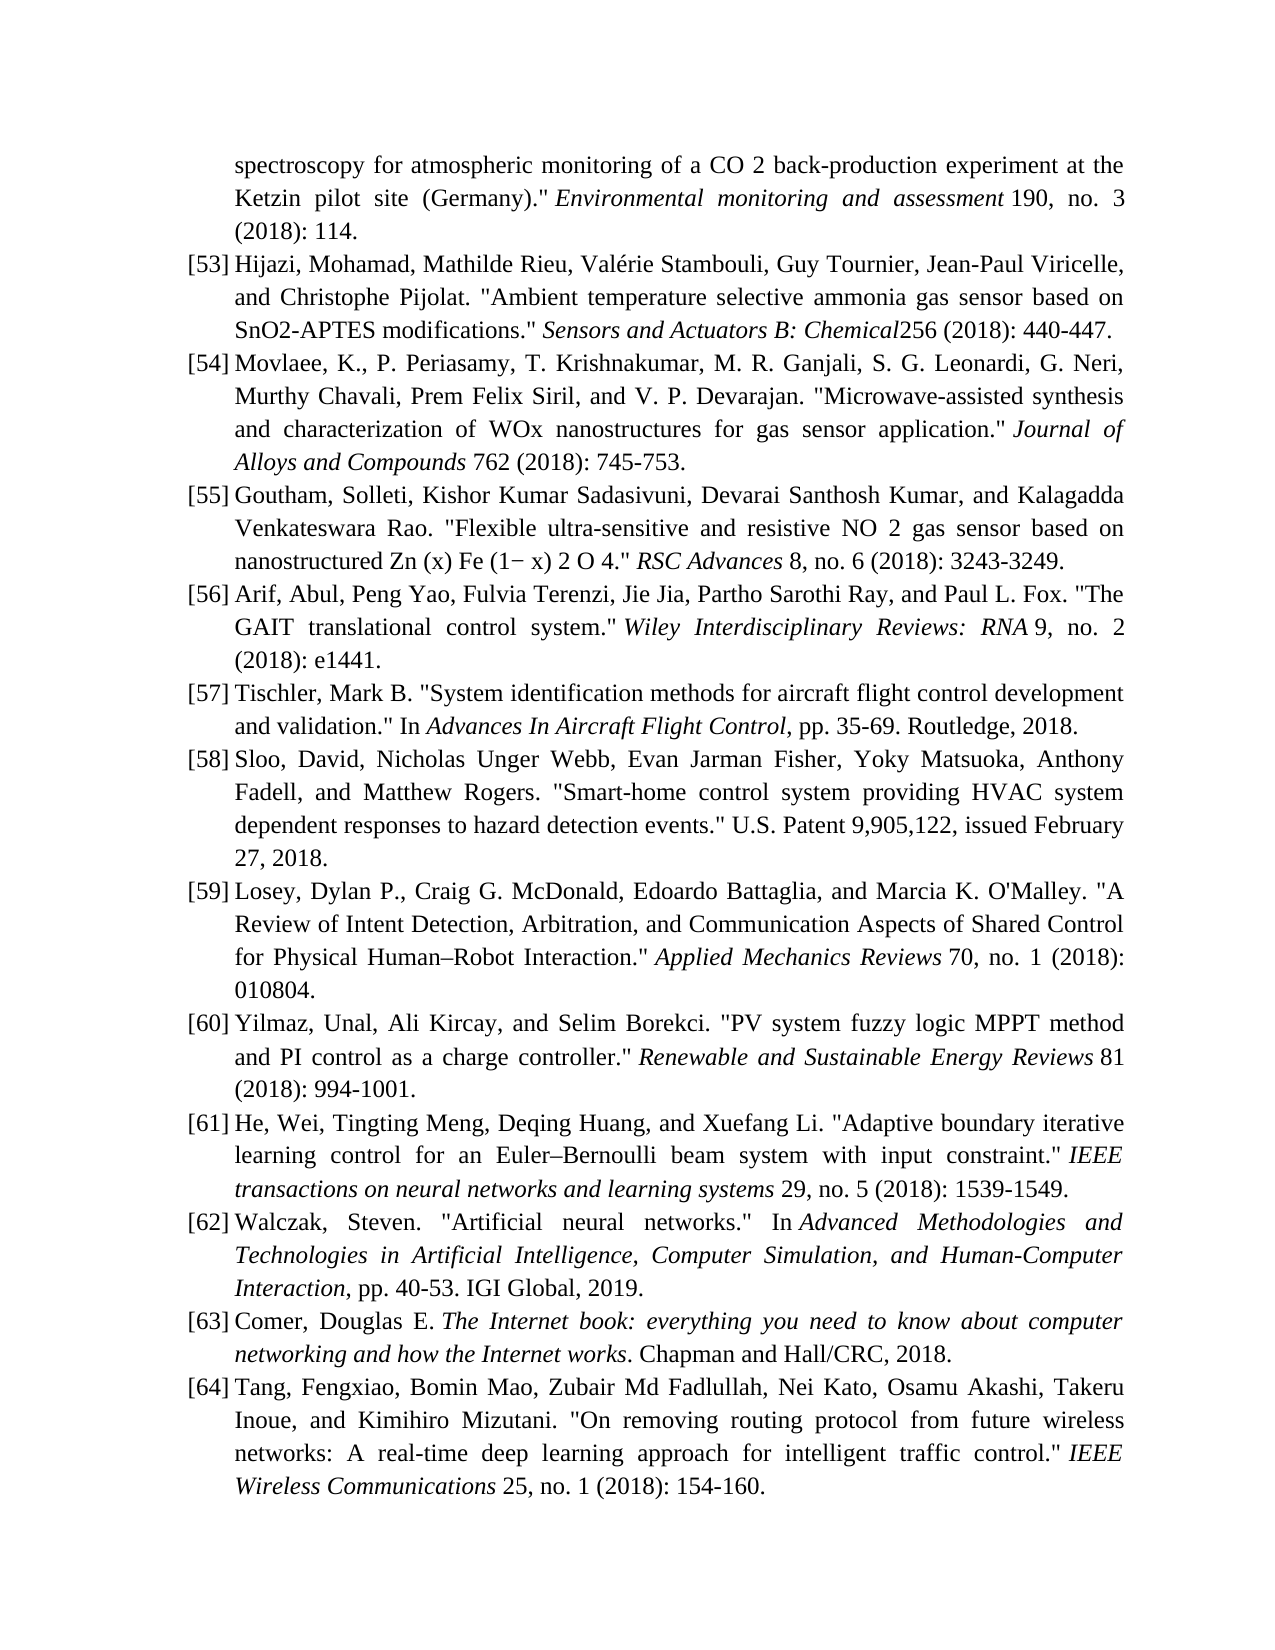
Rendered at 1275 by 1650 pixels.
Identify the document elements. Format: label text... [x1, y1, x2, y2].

list Arif, Abul, Peng Yao, Fulvia Terenzi, Jie Jia, Partho Sarothi Ray, and Paul L. Fox. "The GAIT translational control system." Wiley Interdisciplinary Reviews: RNA 9, no. 2 (2018): e1441. [187, 579, 1125, 674]
list Walczak, Steven. "Artificial neural networks." In Advanced Methodologies and Technologies in Artificial Intelligence, Computer Simulation, and Human-Computer Interaction, pp. 40-53. IGI Global, 2019. [187, 1207, 1125, 1301]
list Yilmaz, Unal, Ali Kircay, and Selim Borekci. "PV system fuzzy logic MPPT method and PI control as a charge controller." Renewable and Sustainable Energy Reviews 81 (2018): 994-1001. [187, 1008, 1125, 1103]
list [187, 150, 1125, 245]
list Hijazi, Mohamad, Mathilde Rieu, Valérie Stambouli, Guy Tournier, Jean-Paul Viricelle, and Christophe Pijolat. "Ambient temperature selective ammonia gas sensor based on SnO2-APTES modifications." Sensors and Actuators B: Chemical256 (2018): 440-447. [187, 249, 1125, 344]
list Tischler, Mark B. "System identification methods for aircraft flight control development and validation." In Advances In Aircraft Flight Control, pp. 35-69. Routledge, 2018. [187, 678, 1125, 740]
list Losey, Dylan P., Craig G. McDonald, Edoardo Battaglia, and Marcia K. O'Malley. "A Review of Intent Detection, Arbitration, and Communication Aspects of Shared Control for Physical Human–Robot Interaction." Applied Mechanics Reviews 70, no. 1 (2018): 010804. [187, 876, 1125, 1004]
list Goutham, Solleti, Kishor Kumar Sadasivuni, Devarai Santhosh Kumar, and Kalagadda Venkateswara Rao. "Flexible ultra-sensitive and resistive NO 2 gas sensor based on nanostructured Zn (x) Fe (1− x) 2 O 4." RSC Advances 8, no. 6 (2018): 3243-3249. [187, 480, 1125, 575]
list He, Wei, Tingting Meng, Deqing Huang, and Xuefang Li. "Adaptive boundary iterative learning control for an Euler–Bernoulli beam system with input constraint." IEEE transactions on neural networks and learning systems 29, no. 5 (2018): 1539-1549. [187, 1108, 1125, 1202]
list Tang, Fengxiao, Bomin Mao, Zubair Md Fadlullah, Nei Kato, Osamu Akashi, Takeru Inoue, and Kimihiro Mizutani. "On removing routing protocol from future wireless networks: A real-time deep learning approach for intelligent traffic control." IEEE Wireless Communications 25, no. 1 (2018): 154-160. [187, 1372, 1125, 1499]
list Sloo, David, Nicholas Unger Webb, Evan Jarman Fisher, Yoky Matsuoka, Anthony Fadell, and Matthew Rogers. "Smart-home control system providing HVAC system dependent responses to hazard detection events." U.S. Patent 9,905,122, issued February 27, 2018. [187, 744, 1125, 872]
list Comer, Douglas E. The Internet book: everything you need to know about computer networking and how the Internet works. Chapman and Hall/CRC, 2018. [187, 1306, 1125, 1367]
list Movlaee, K., P. Periasamy, T. Krishnakumar, M. R. Ganjali, S. G. Leonardi, G. Neri, Murthy Chavali, Prem Felix Siril, and V. P. Devarajan. "Microwave-assisted synthesis and characterization of WOx nanostructures for gas sensor application." Journal of Alloys and Compounds 762 (2018): 745-753. [187, 348, 1125, 476]
